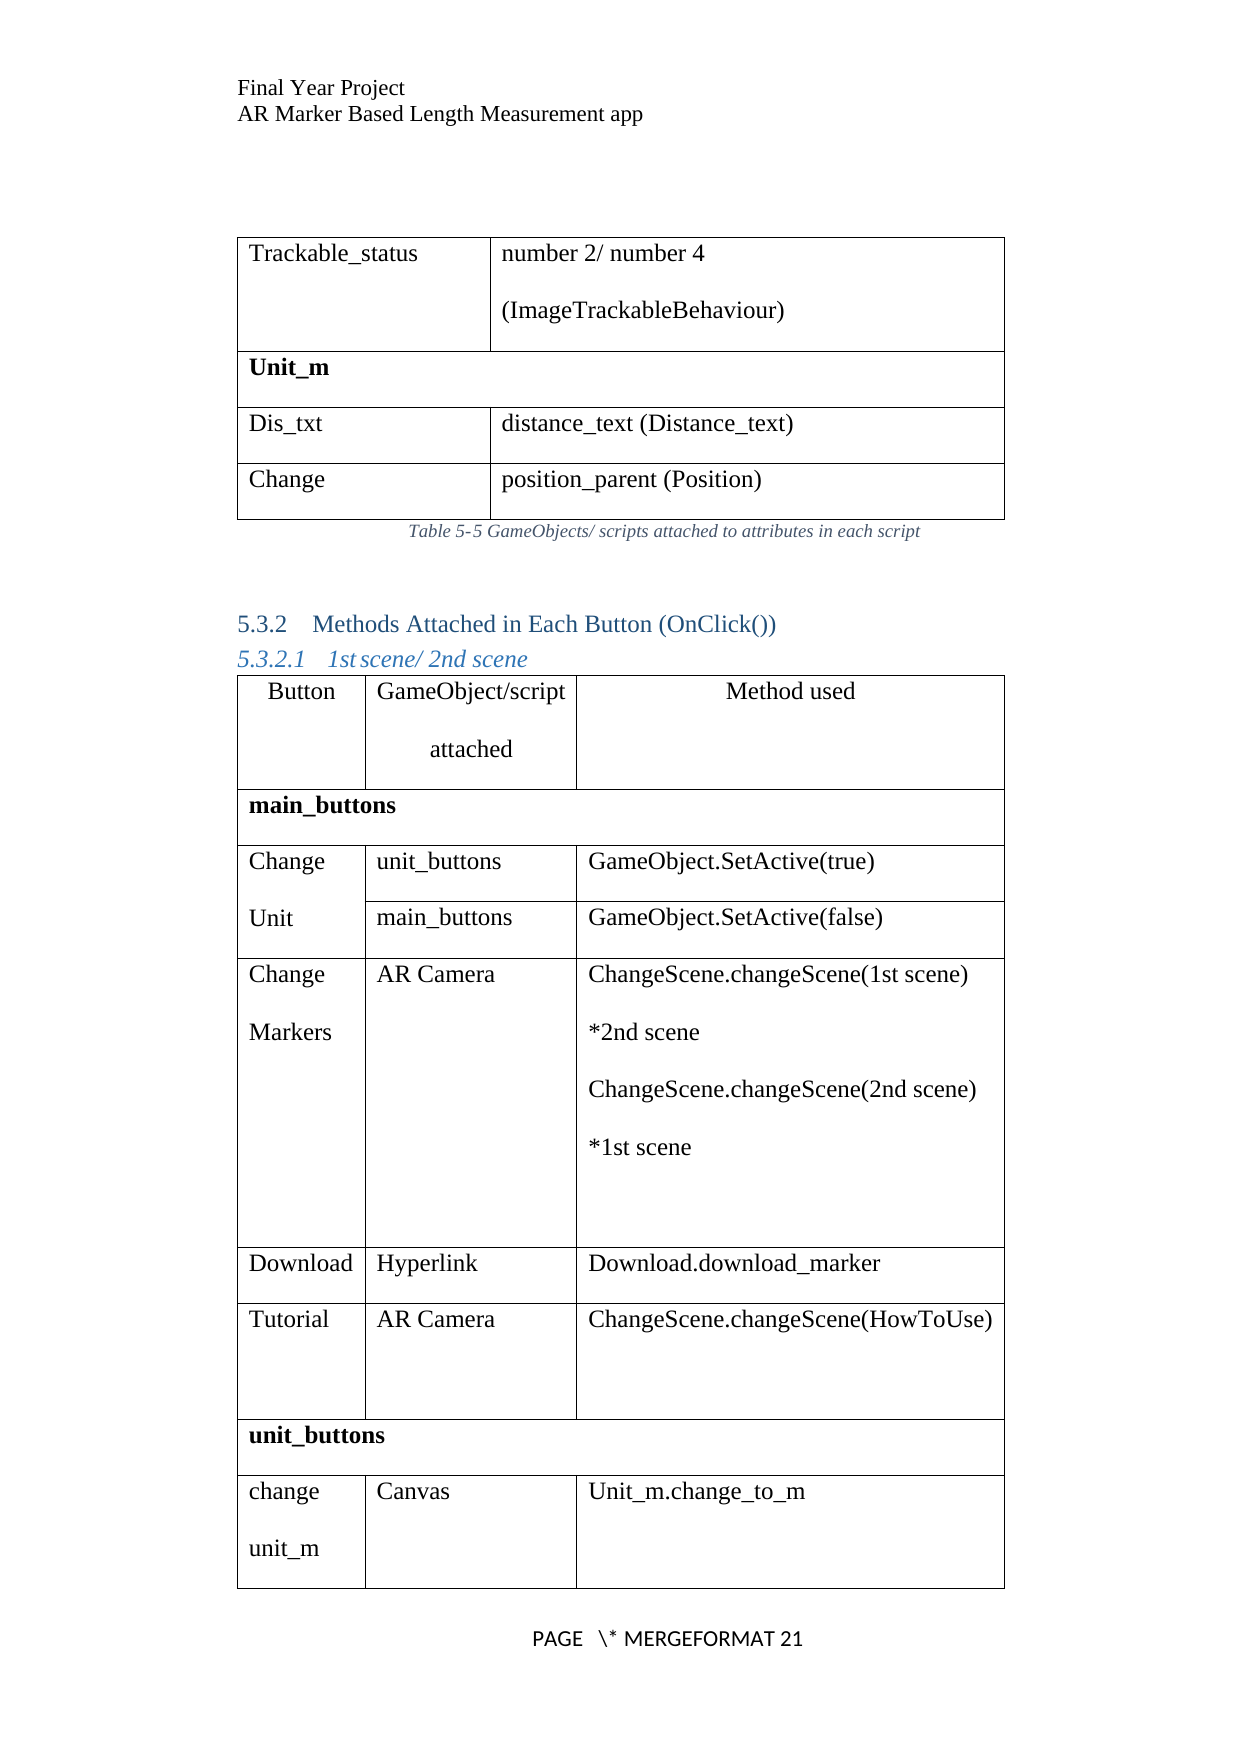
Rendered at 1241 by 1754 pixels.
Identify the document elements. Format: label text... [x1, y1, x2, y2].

table_cell main_buttons [238, 790, 1004, 845]
table_header Method used [577, 676, 1004, 789]
table_cell AR Camera [366, 959, 576, 1247]
table_cell Trackable_status [238, 238, 490, 351]
table_cell GameObject.SetActive(false) [577, 902, 1004, 958]
table_cell ChangeScene.changeScene(1st scene) *2nd scene ChangeScene.changeScene(2nd scene) *1st scene [577, 959, 1004, 1247]
table_cell Download.download_marker [577, 1248, 1004, 1303]
table_cell main_buttons [366, 902, 576, 958]
table_header Button [238, 676, 365, 789]
table_cell Change Unit [238, 846, 365, 958]
table_cell Download [238, 1248, 365, 1303]
table_cell change unit_m [238, 1476, 365, 1588]
table_cell GameObject.SetActive(true) [577, 846, 1004, 901]
table_cell AR Camera [366, 1304, 576, 1419]
table_cell unit_buttons [366, 846, 576, 901]
table_cell Unit_m.change_to_m [577, 1476, 1004, 1588]
table_cell Dis_txt [238, 408, 490, 463]
table_cell Canvas [366, 1476, 576, 1588]
table_cell Change [238, 464, 490, 519]
table_cell ChangeScene.changeScene(HowToUse) [577, 1304, 1004, 1419]
table_header GameObject/script attached [366, 676, 576, 789]
subtitle Methods Attached in Each Button (OnClick()) [237, 609, 1093, 638]
table_cell Unit_m [238, 352, 1004, 407]
table_cell Tutorial [238, 1304, 365, 1419]
table_cell distance_text (Distance_text) [491, 408, 1004, 463]
table_cell unit_buttons [238, 1420, 1004, 1475]
subtitle 1st scene/ 2nd scene [237, 644, 1093, 673]
table_cell Change Markers [238, 959, 365, 1247]
table_cell number 2/ number 4 (ImageTrackableBehaviour) [491, 238, 1004, 351]
table_cell Hyperlink [366, 1248, 576, 1303]
table_cell position_parent (Position) [491, 464, 1004, 519]
